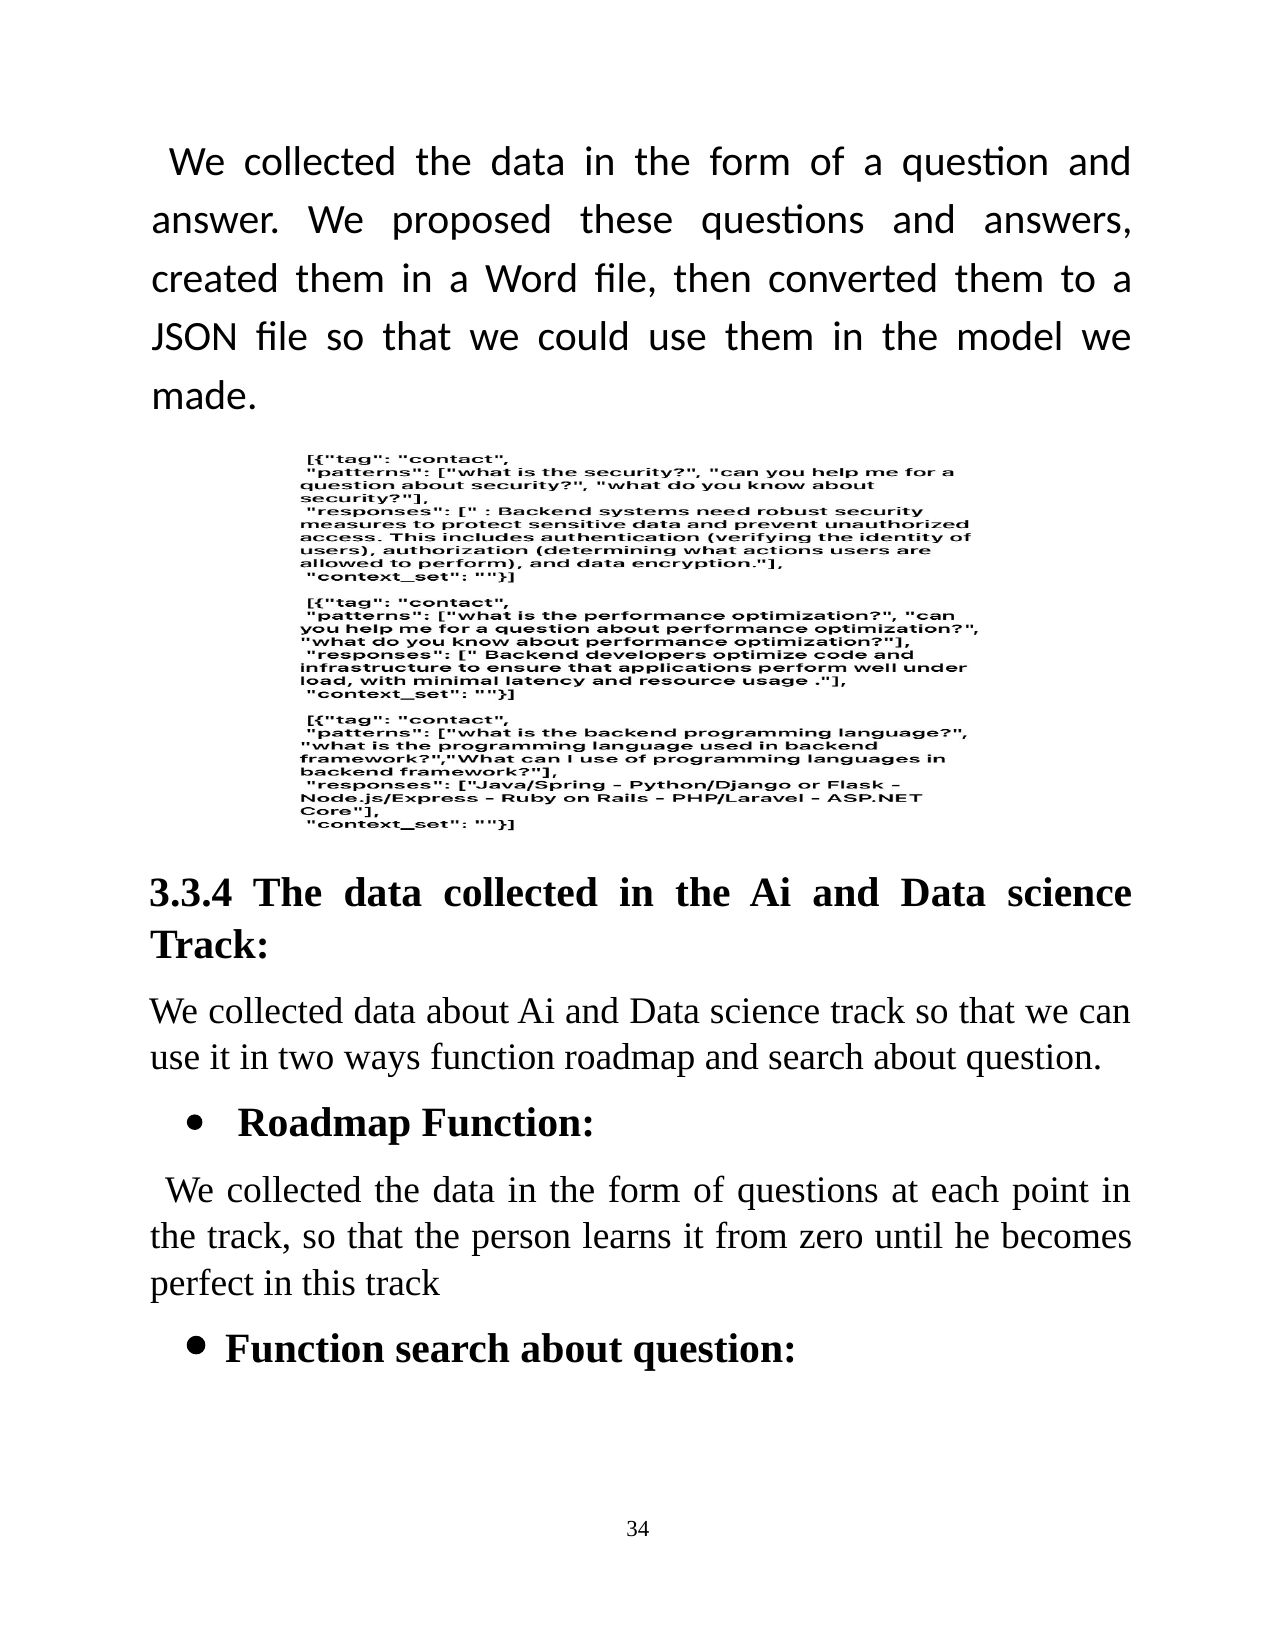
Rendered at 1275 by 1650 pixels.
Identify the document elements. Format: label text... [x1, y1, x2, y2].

picture [291, 448, 992, 843]
list Function search about question: [187, 1324, 1133, 1373]
text We collected data about Ai and Data science track so that we can use it in two ways function roadmap and search about question. [149, 988, 1133, 1078]
list Roadmap Function: [187, 1098, 1133, 1146]
text We collected the data in the form of questions at each point in the track, so that the person learns it from zero until he becomes perfect in this track [149, 1167, 1133, 1303]
text 3.3.4 The data collected in the Ai and Data science Track: [149, 868, 1133, 967]
text We collected the data in the form of a question and answer. We proposed these questions and answers, created them in a Word file, then converted them to a JSON file so that we could use them in the model we made. [150, 135, 1133, 419]
